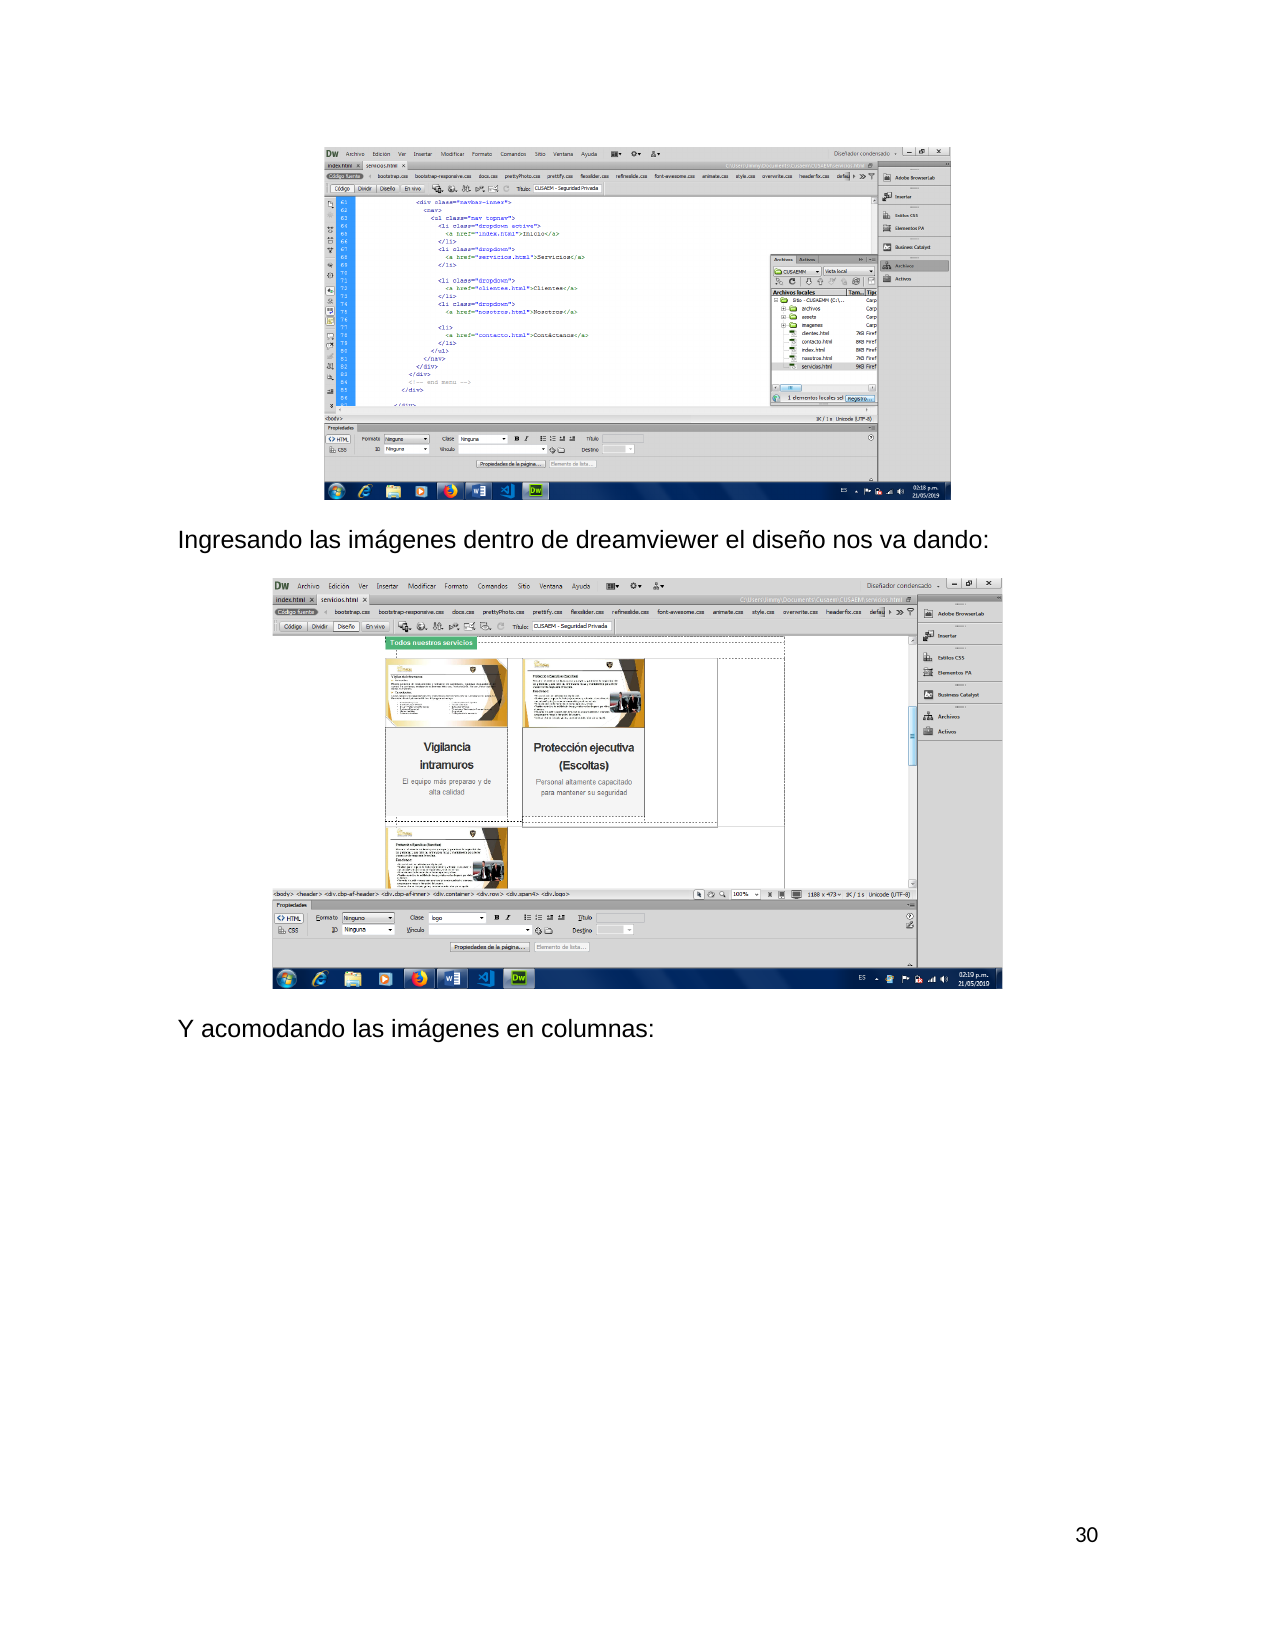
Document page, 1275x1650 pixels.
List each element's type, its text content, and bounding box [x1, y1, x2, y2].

text Ingresando las imágenes dentro de dreamviewer el diseño nos va dando: [177, 525, 1098, 554]
text Y acomodando las imágenes en columnas: [177, 1014, 1098, 1043]
picture [272, 578, 1003, 989]
picture [324, 147, 951, 500]
